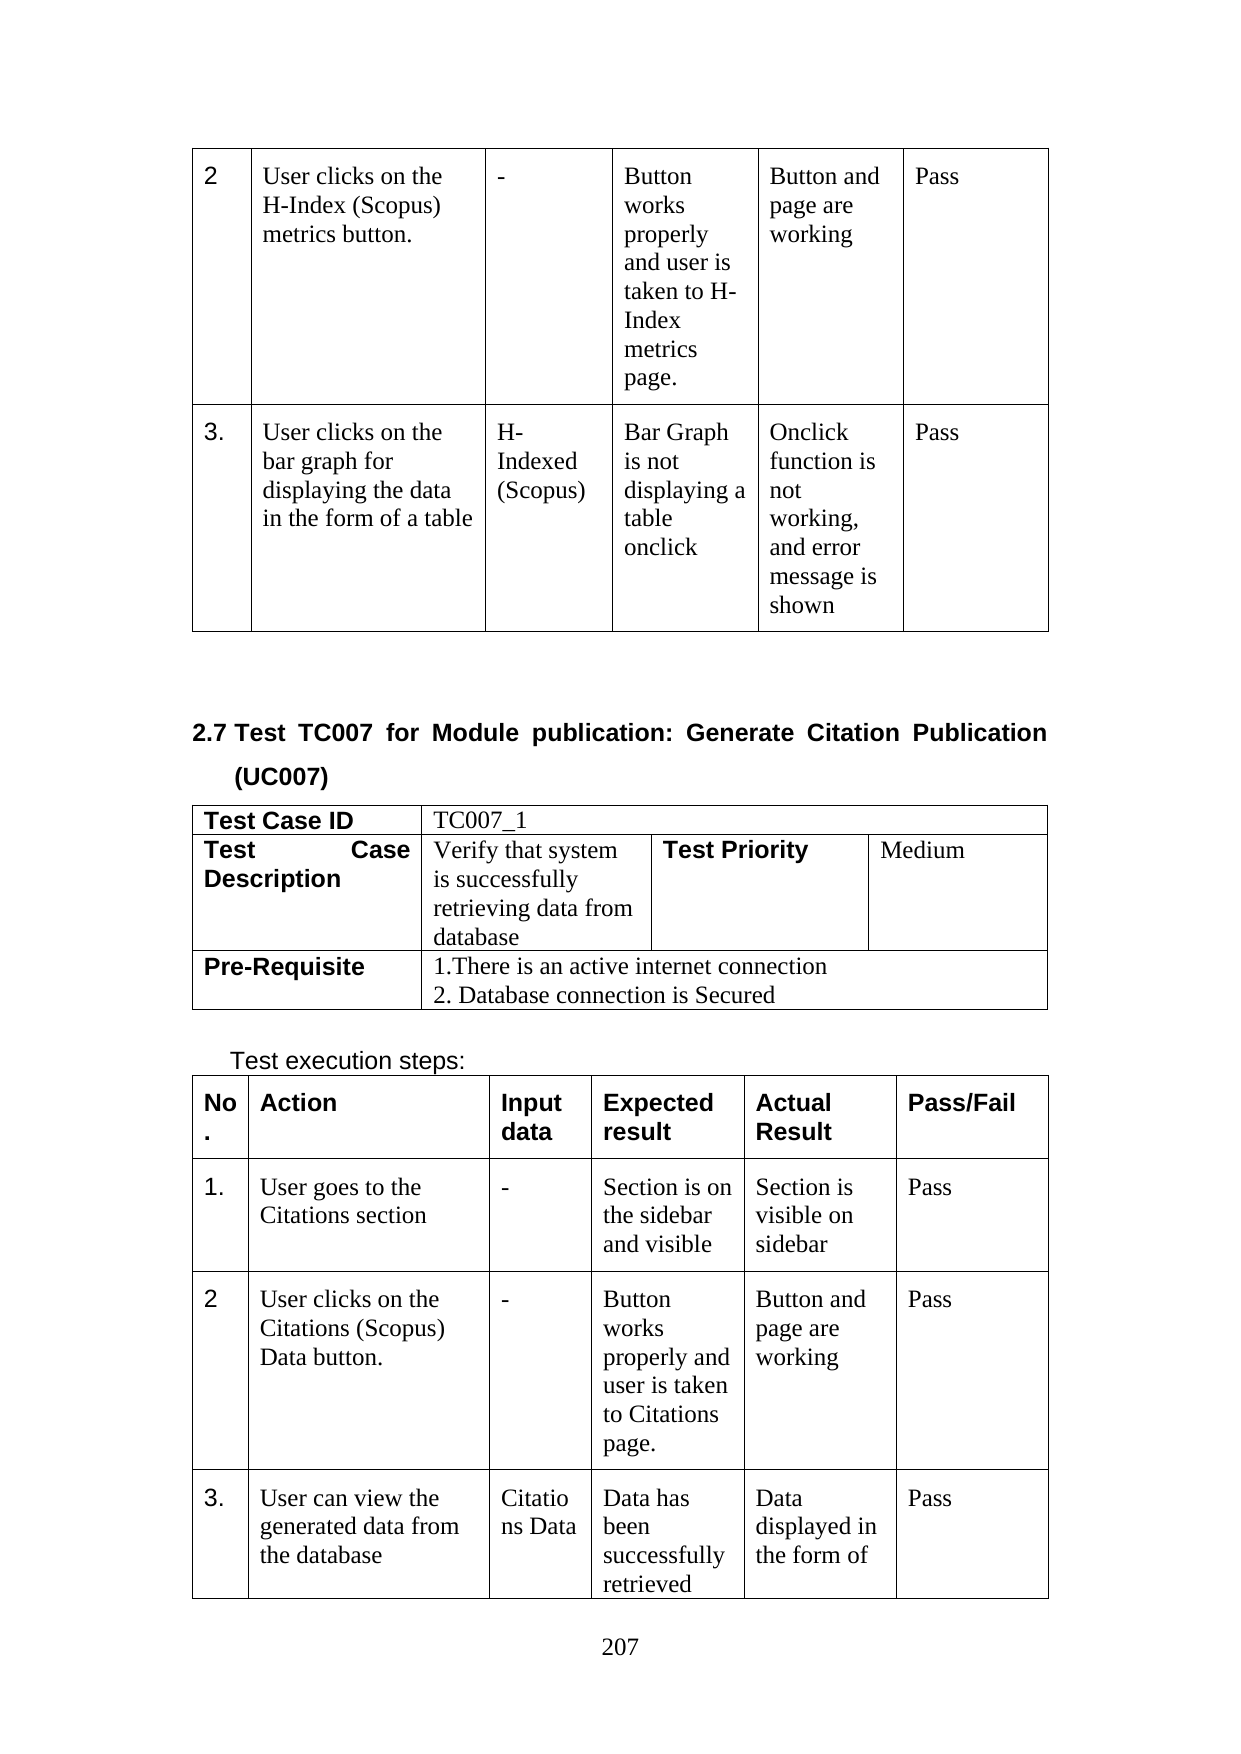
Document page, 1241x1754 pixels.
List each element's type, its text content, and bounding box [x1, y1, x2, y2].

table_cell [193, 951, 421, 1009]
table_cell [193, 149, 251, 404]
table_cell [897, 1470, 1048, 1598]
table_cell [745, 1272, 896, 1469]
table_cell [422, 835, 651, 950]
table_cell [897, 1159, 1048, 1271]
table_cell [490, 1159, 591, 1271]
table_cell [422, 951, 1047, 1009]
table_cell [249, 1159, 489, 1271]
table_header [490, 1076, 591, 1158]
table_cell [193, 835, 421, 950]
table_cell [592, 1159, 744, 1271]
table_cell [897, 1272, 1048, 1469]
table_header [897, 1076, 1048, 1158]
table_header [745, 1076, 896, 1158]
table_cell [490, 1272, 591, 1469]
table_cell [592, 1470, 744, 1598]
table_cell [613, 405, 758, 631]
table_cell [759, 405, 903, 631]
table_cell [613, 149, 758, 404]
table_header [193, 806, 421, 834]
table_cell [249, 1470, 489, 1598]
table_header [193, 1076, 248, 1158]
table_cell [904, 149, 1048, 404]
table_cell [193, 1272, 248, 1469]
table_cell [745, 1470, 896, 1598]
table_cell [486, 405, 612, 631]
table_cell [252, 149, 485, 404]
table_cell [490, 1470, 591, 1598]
list Test TC007 for Module publication: Generate Citation Publication (UC007) [192, 718, 1048, 790]
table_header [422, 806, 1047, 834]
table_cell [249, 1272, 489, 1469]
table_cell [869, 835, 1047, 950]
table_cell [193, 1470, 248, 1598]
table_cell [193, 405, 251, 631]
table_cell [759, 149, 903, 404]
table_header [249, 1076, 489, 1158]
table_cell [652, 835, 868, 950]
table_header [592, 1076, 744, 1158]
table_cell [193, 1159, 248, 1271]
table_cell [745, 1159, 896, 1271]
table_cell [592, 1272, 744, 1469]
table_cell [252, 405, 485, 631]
text Test execution steps: [229, 1046, 1048, 1075]
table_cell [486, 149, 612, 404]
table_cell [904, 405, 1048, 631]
